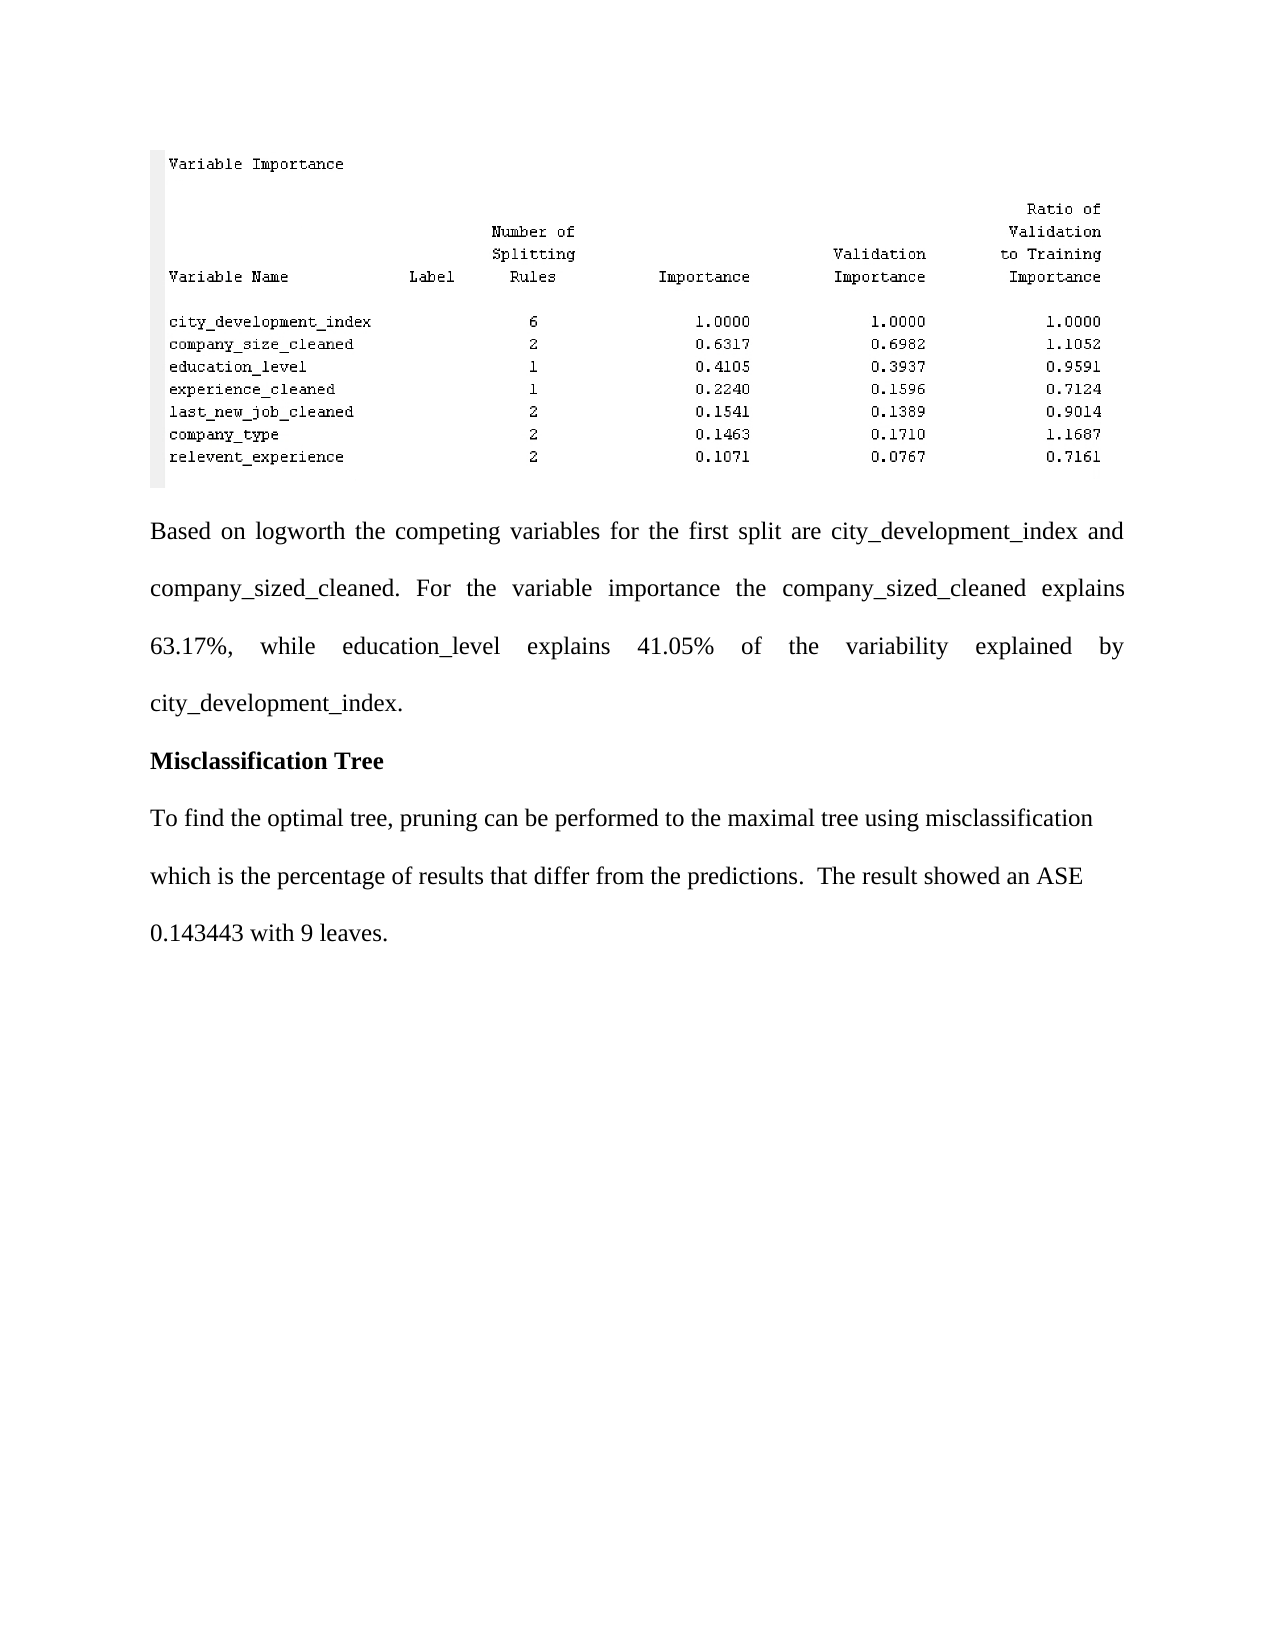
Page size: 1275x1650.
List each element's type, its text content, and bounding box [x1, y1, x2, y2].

text Misclassification Tree [150, 746, 1125, 775]
text To find the optimal tree, pruning can be performed to the maximal tree using misclassification which is the percentage of results that differ from the predictions. The result showed an ASE 0.143443 with 9 leaves. [150, 803, 1125, 947]
picture [150, 150, 1125, 488]
text Based on logworth the competing variables for the first split are city_development_index and company_sized_cleaned. For the variable importance the company_sized_cleaned explains 63.17%, while education_level explains 41.05% of the variability explained by city_development_index. [150, 516, 1125, 717]
